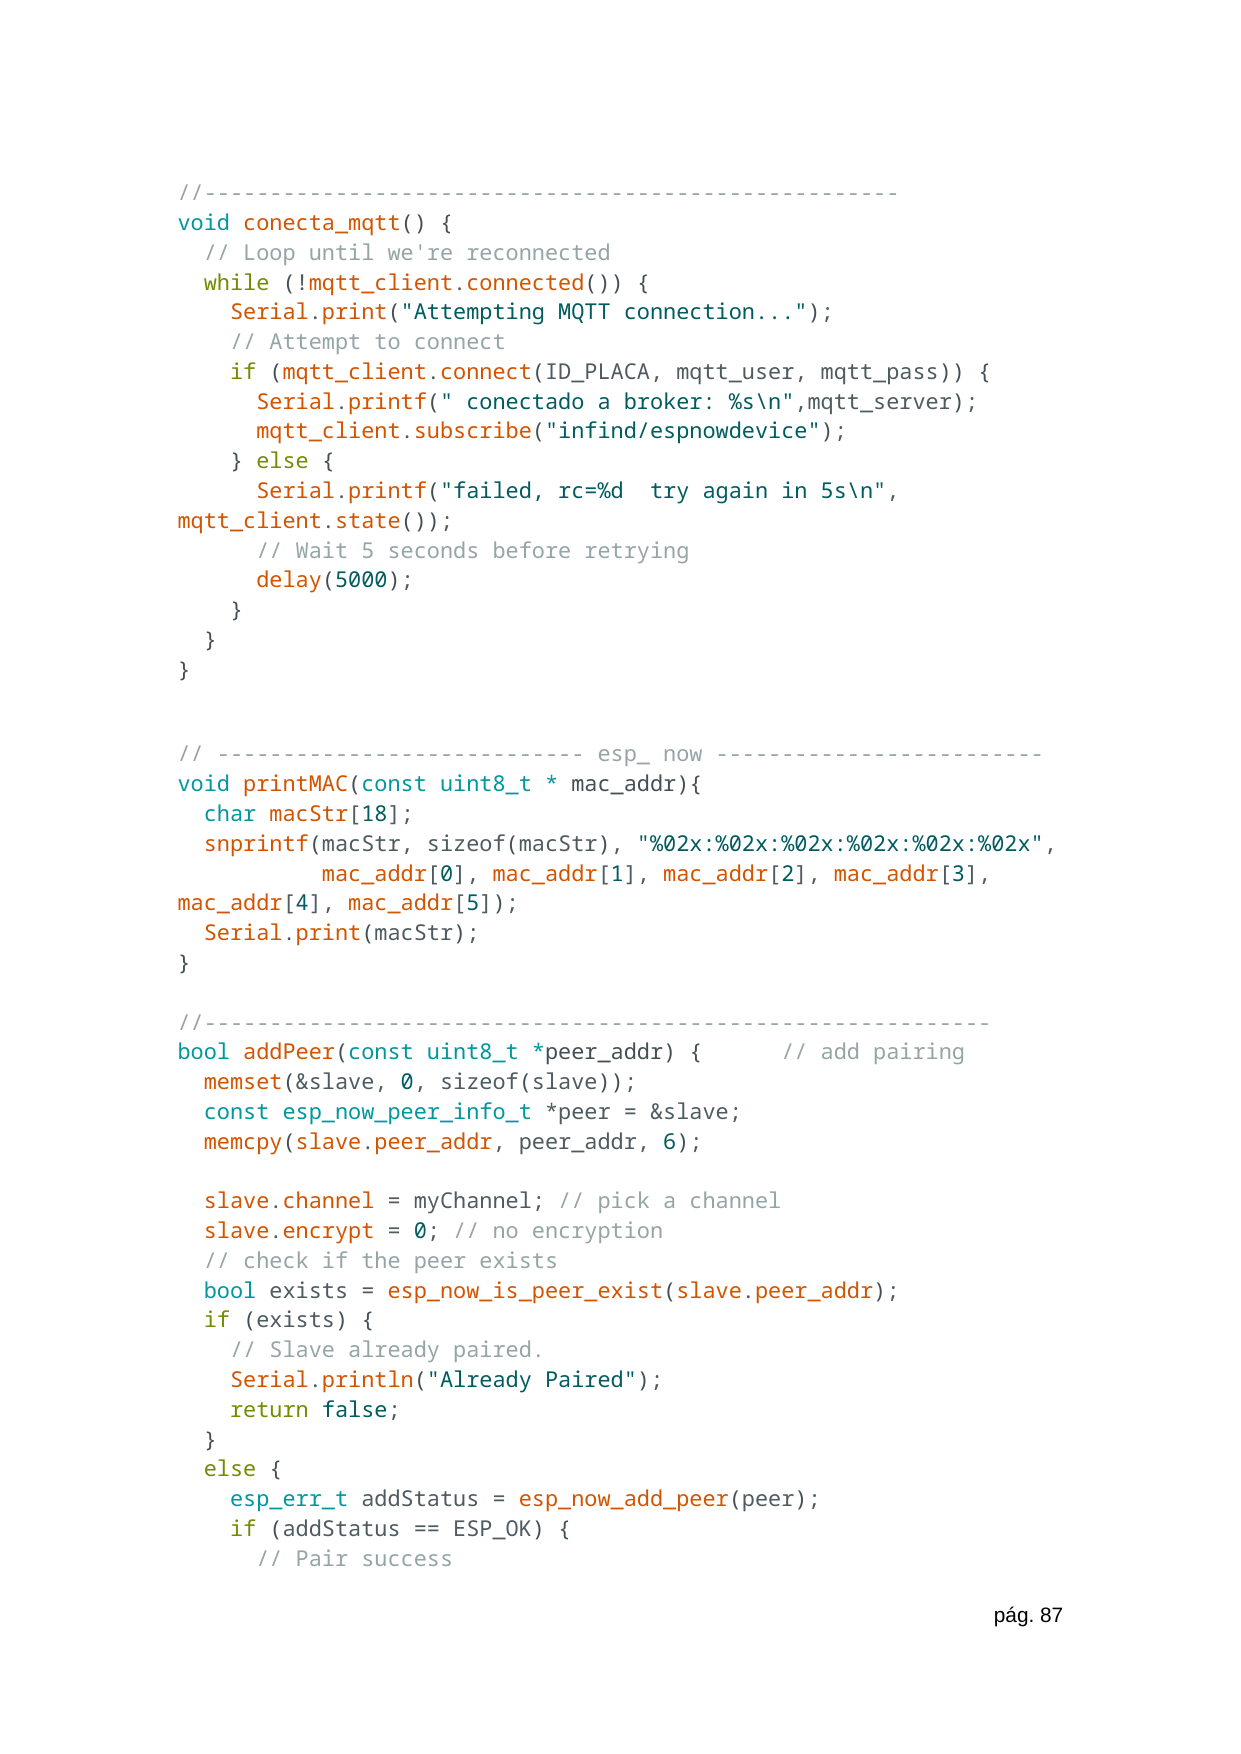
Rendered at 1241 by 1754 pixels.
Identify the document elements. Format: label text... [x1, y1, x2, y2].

text //------------------------------------------------------------ [177, 1007, 1063, 1036]
text // Loop until we're reconnected [177, 237, 1063, 267]
text snprintf(macStr, sizeof(macStr), "%02x:%02x:%02x:%02x:%02x:%02x", [177, 828, 1063, 858]
text // Attempt to connect [177, 326, 1063, 356]
text void printMAC(const uint8_t * mac_addr){ [177, 768, 1063, 798]
text // Pair success [177, 1543, 1063, 1573]
text mac_addr[0], mac_addr[1], mac_addr[2], mac_addr[3], mac_addr[4], mac_addr[5]); [177, 858, 1063, 917]
text slave.channel = myChannel; // pick a channel [177, 1185, 1063, 1215]
text // check if the peer exists [177, 1245, 1063, 1275]
text void conecta_mqtt() { [177, 207, 1063, 237]
text bool exists = esp_now_is_peer_exist(slave.peer_addr); [177, 1275, 1063, 1304]
text Serial.println("Already Paired"); [177, 1364, 1063, 1394]
text const esp_now_peer_info_t *peer = &slave; [177, 1096, 1063, 1126]
text //----------------------------------------------------- [177, 177, 1063, 207]
text bool addPeer(const uint8_t *peer_addr) { // add pairing [177, 1036, 1063, 1066]
text char macStr[18]; [177, 798, 1063, 828]
text } [177, 624, 1063, 654]
text if (mqtt_client.connect(ID_PLACA, mqtt_user, mqtt_pass)) { [177, 356, 1063, 386]
text } [177, 1424, 1063, 1453]
text mqtt_client.subscribe("infind/espnowdevice"); [177, 416, 1063, 445]
text } [177, 654, 1063, 684]
text memcpy(slave.peer_addr, peer_addr, 6); [177, 1126, 1063, 1156]
text Serial.print("Attempting MQTT connection..."); [177, 296, 1063, 326]
text if (addStatus == ESP_OK) { [177, 1513, 1063, 1543]
text Serial.printf(" conectado a broker: %s\n",mqtt_server); [177, 386, 1063, 416]
text } else { [177, 445, 1063, 475]
text } [177, 594, 1063, 624]
text if (exists) { [177, 1304, 1063, 1334]
text else { [177, 1453, 1063, 1483]
text } [177, 947, 1063, 977]
text Serial.print(macStr); [177, 917, 1063, 947]
text while (!mqtt_client.connected()) { [177, 267, 1063, 296]
text // Slave already paired. [177, 1334, 1063, 1364]
text esp_err_t addStatus = esp_now_add_peer(peer); [177, 1483, 1063, 1513]
text slave.encrypt = 0; // no encryption [177, 1215, 1063, 1245]
text // Wait 5 seconds before retrying [177, 535, 1063, 564]
text delay(5000); [177, 564, 1063, 594]
text return false; [177, 1394, 1063, 1424]
text Serial.printf("failed, rc=%d try again in 5s\n", mqtt_client.state()); [177, 475, 1063, 535]
text // ---------------------------- esp_ now ------------------------- [177, 738, 1063, 768]
text memset(&slave, 0, sizeof(slave)); [177, 1066, 1063, 1096]
